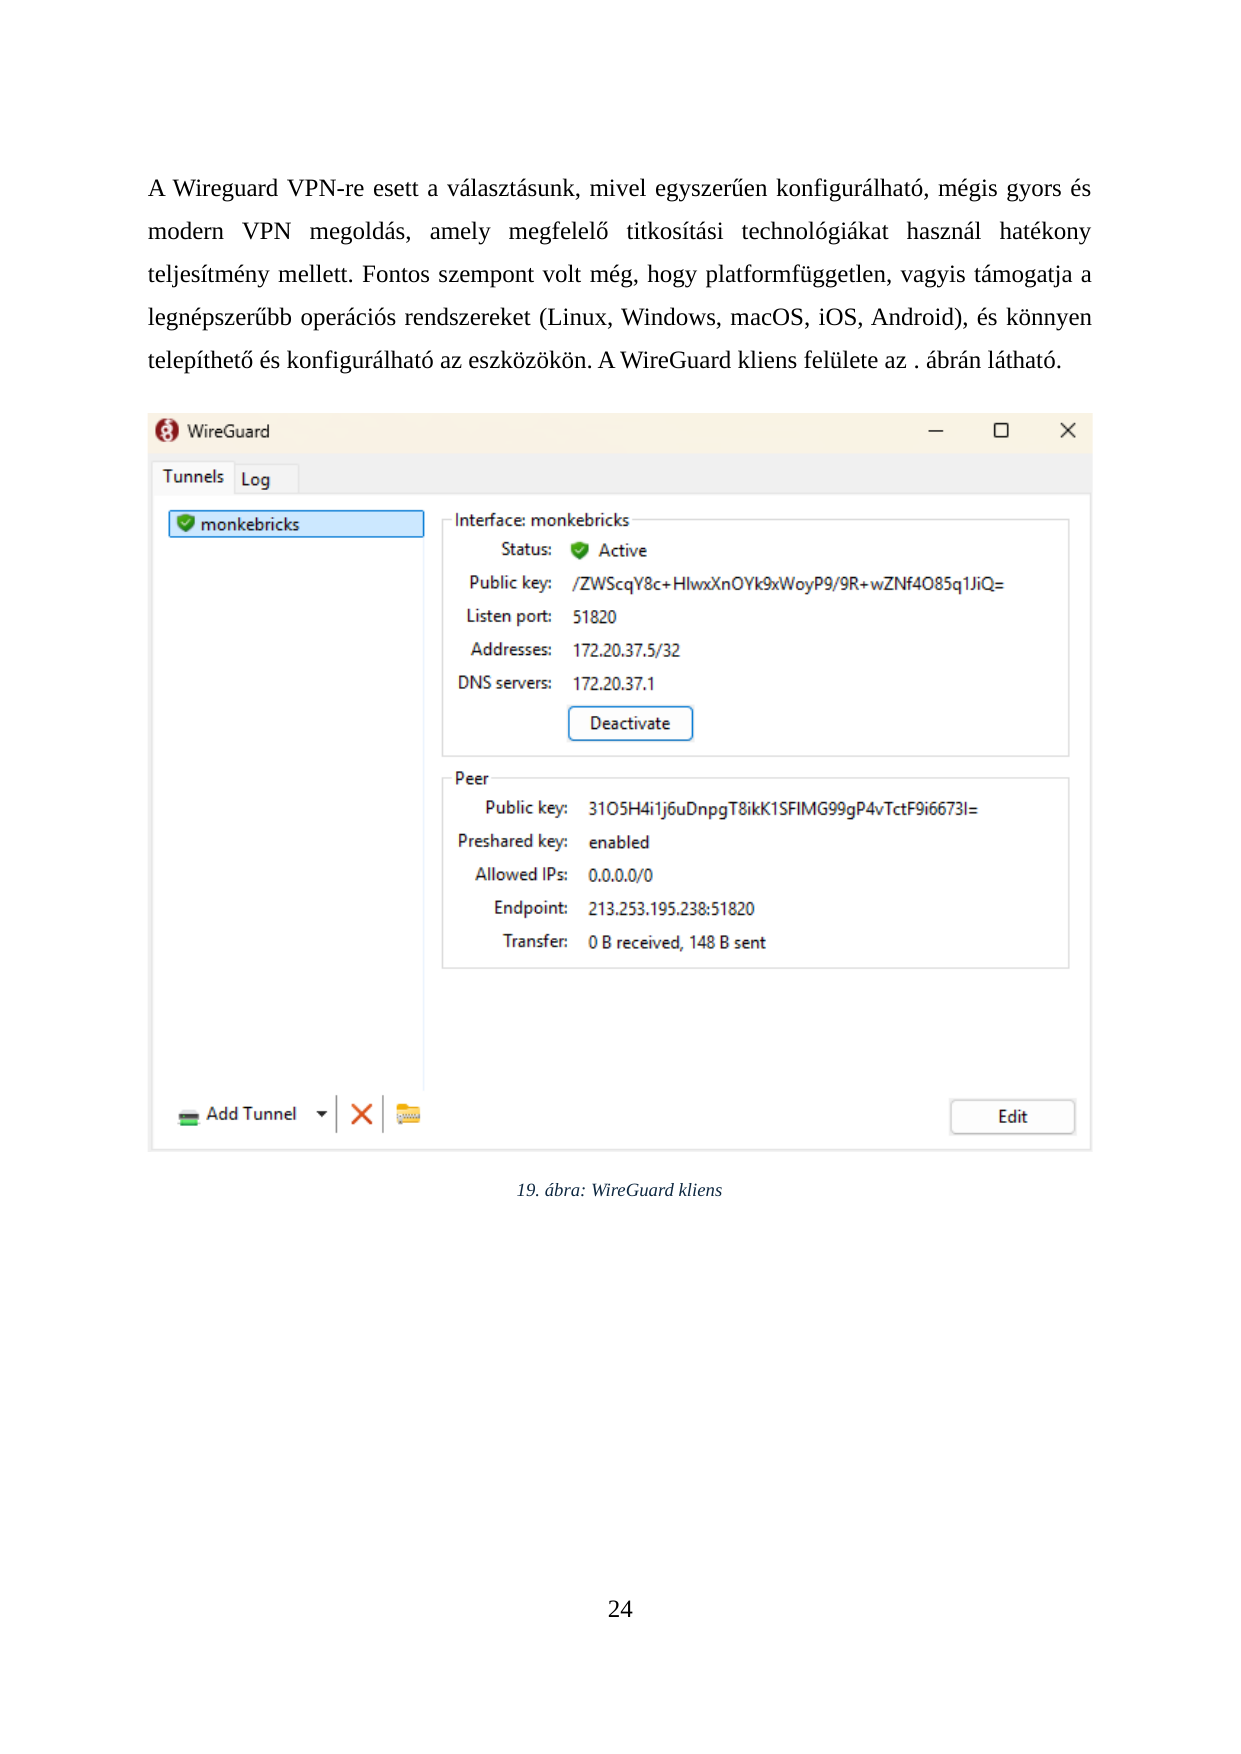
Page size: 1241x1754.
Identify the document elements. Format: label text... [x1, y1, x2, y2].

picture [147, 413, 1093, 1152]
text A Wireguard VPN-re esett a választásunk, mivel egyszerűen konfigurálható, mégis gyors és modern VPN megoldás, amely megfelelő titkosítási technológiákat használ hatékony teljesítmény mellett. Fontos szempont volt még, hogy platformfüggetlen, vagyis támogatja a legnépszerűbb operációs rendszereket (Linux, Windows, macOS, iOS, Android), és könnyen telepíthető és konfigurálható az eszközökön. A WireGuard kliens felülete az 19. ábrán látható. [148, 173, 1092, 374]
